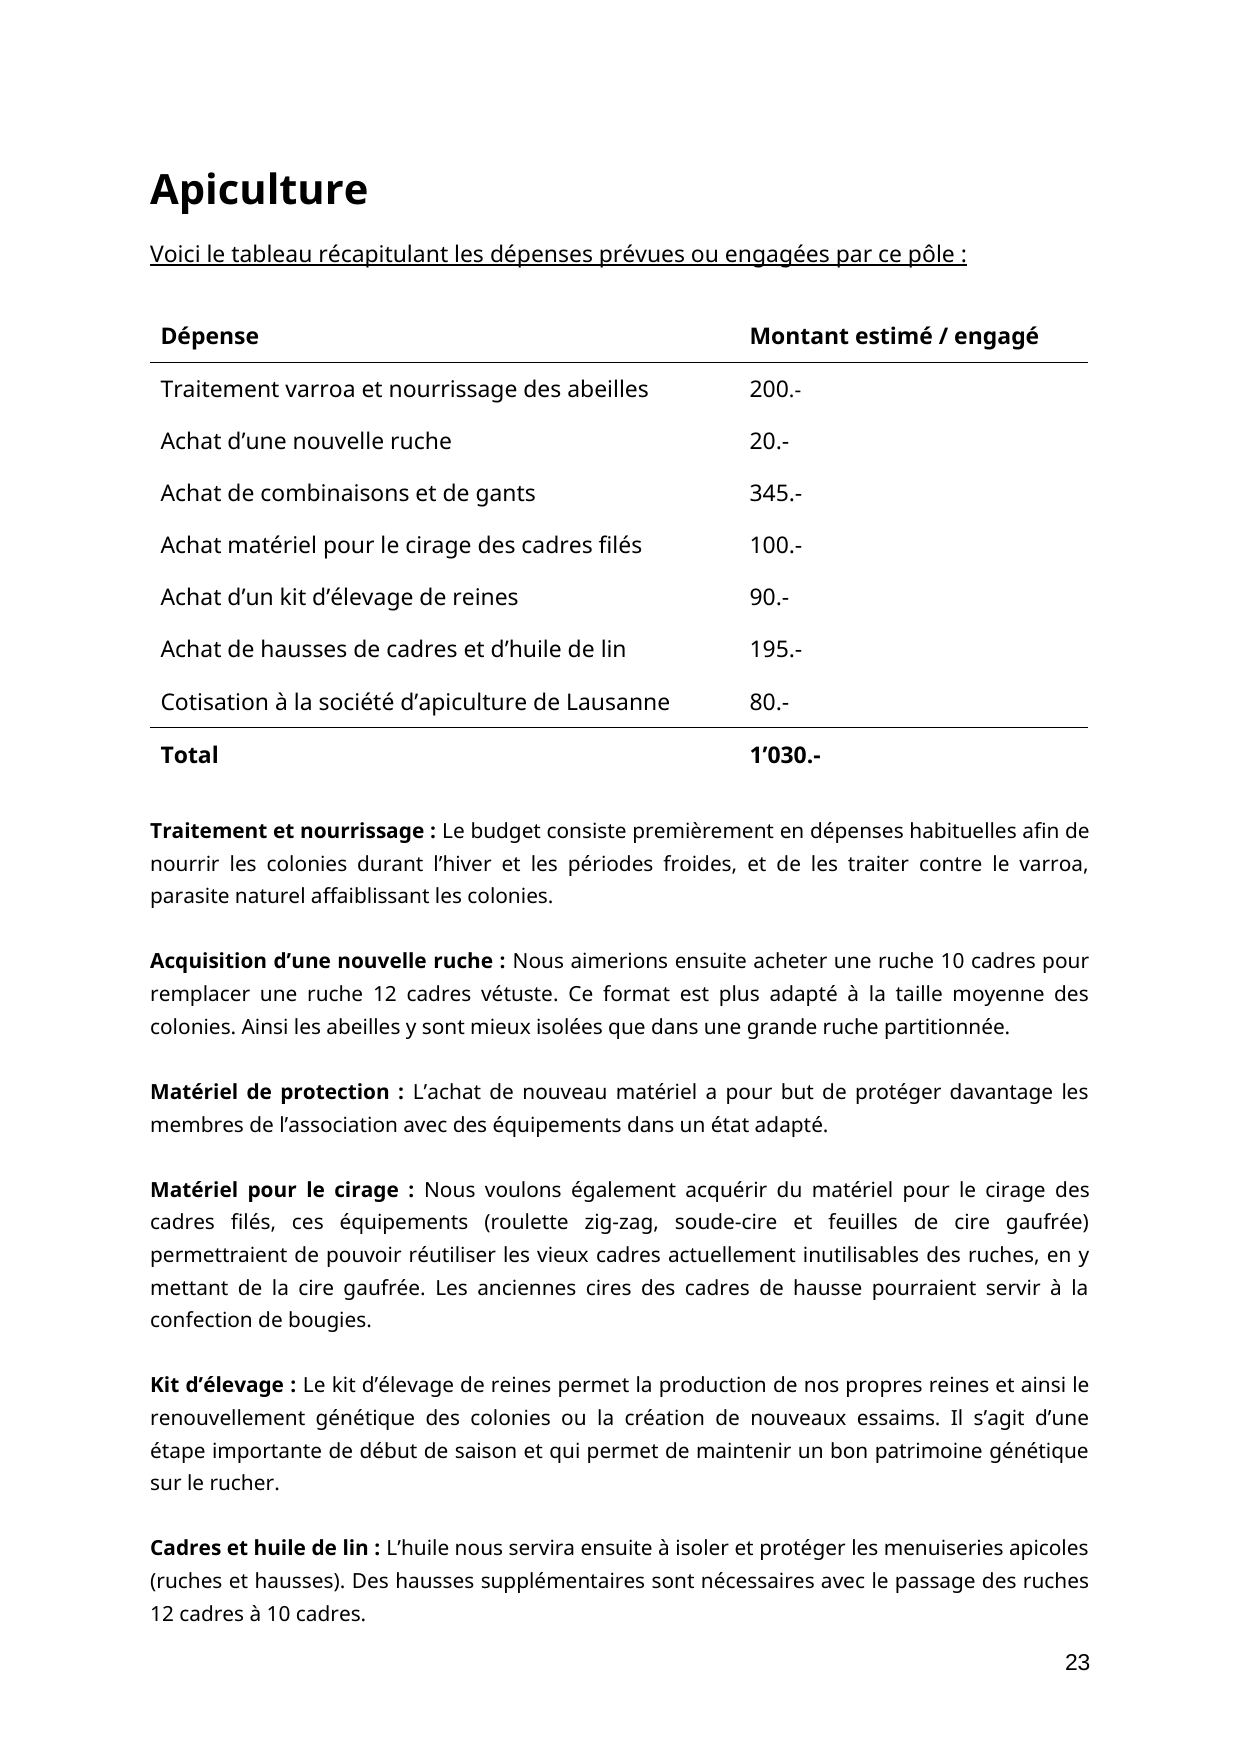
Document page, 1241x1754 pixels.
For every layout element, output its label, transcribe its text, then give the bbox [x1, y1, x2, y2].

table_cell 1’030.- [739, 728, 1087, 780]
table_cell Achat de hausses de cadres et d’huile de lin [150, 623, 739, 675]
text Traitement et nourrissage : Le budget consiste premièrement en dépenses habituelles afin de nourrir les colonies durant l’hiver et les périodes froides, et de les traiter contre le varroa, parasite naturel affaiblissant les colonies. [150, 816, 1090, 910]
table_cell Traitement varroa et nourrissage des abeilles [150, 363, 739, 415]
text Matériel pour le cirage : Nous voulons également acquérir du matériel pour le cirage des cadres filés, ces équipements (roulette zig-zag, soude-cire et feuilles de cire gaufrée) permettraient de pouvoir réutiliser les vieux cadres actuellement inutilisables des ruches, en y mettant de la cire gaufrée. Les anciennes cires des cadres de hausse pourraient servir à la confection de bougies. [150, 1175, 1090, 1334]
text Matériel de protection : L’achat de nouveau matériel a pour but de protéger davantage les membres de l’association avec des équipements dans un état adapté. [150, 1077, 1090, 1138]
text Cadres et huile de lin : L’huile nous servira ensuite à isoler et protéger les menuiseries apicoles (ruches et hausses). Des hausses supplémentaires sont nécessaires avec le passage des ruches 12 cadres à 10 cadres. [150, 1533, 1090, 1627]
table_cell Total [150, 728, 739, 780]
table_header Dépense [150, 310, 739, 362]
table_cell Achat de combinaisons et de gants [150, 467, 739, 519]
table_cell 195.- [739, 623, 1087, 675]
table_header Montant estimé / engagé [739, 310, 1087, 362]
subtitle Apiculture [150, 160, 1090, 217]
table_cell 90.- [739, 571, 1087, 623]
text Acquisition d’une nouvelle ruche : Nous aimerions ensuite acheter une ruche 10 cadres pour remplacer une ruche 12 cadres vétuste. Ce format est plus adapté à la taille moyenne des colonies. Ainsi les abeilles y sont mieux isolées que dans une grande ruche partitionnée. [150, 947, 1090, 1040]
table_cell Achat matériel pour le cirage des cadres filés [150, 519, 739, 571]
table_cell Cotisation à la société d’apiculture de Lausanne [150, 675, 739, 727]
table_cell 80.- [739, 675, 1087, 727]
table_cell 345.- [739, 467, 1087, 519]
table_cell Achat d’un kit d’élevage de reines [150, 571, 739, 623]
table_cell Achat d’une nouvelle ruche [150, 415, 739, 467]
table_cell 100.- [739, 519, 1087, 571]
text Kit d’élevage : Le kit d’élevage de reines permet la production de nos propres reines et ainsi le renouvellement génétique des colonies ou la création de nouveaux essaims. Il s’agit d’une étape importante de début de saison et qui permet de maintenir un bon patrimoine génétique sur le rucher. [150, 1371, 1090, 1497]
table_cell 200.- [739, 363, 1087, 415]
table_cell 20.- [739, 415, 1087, 467]
subtitle Voici le tableau récapitulant les dépenses prévues ou engagées par ce pôle : [150, 238, 1090, 269]
